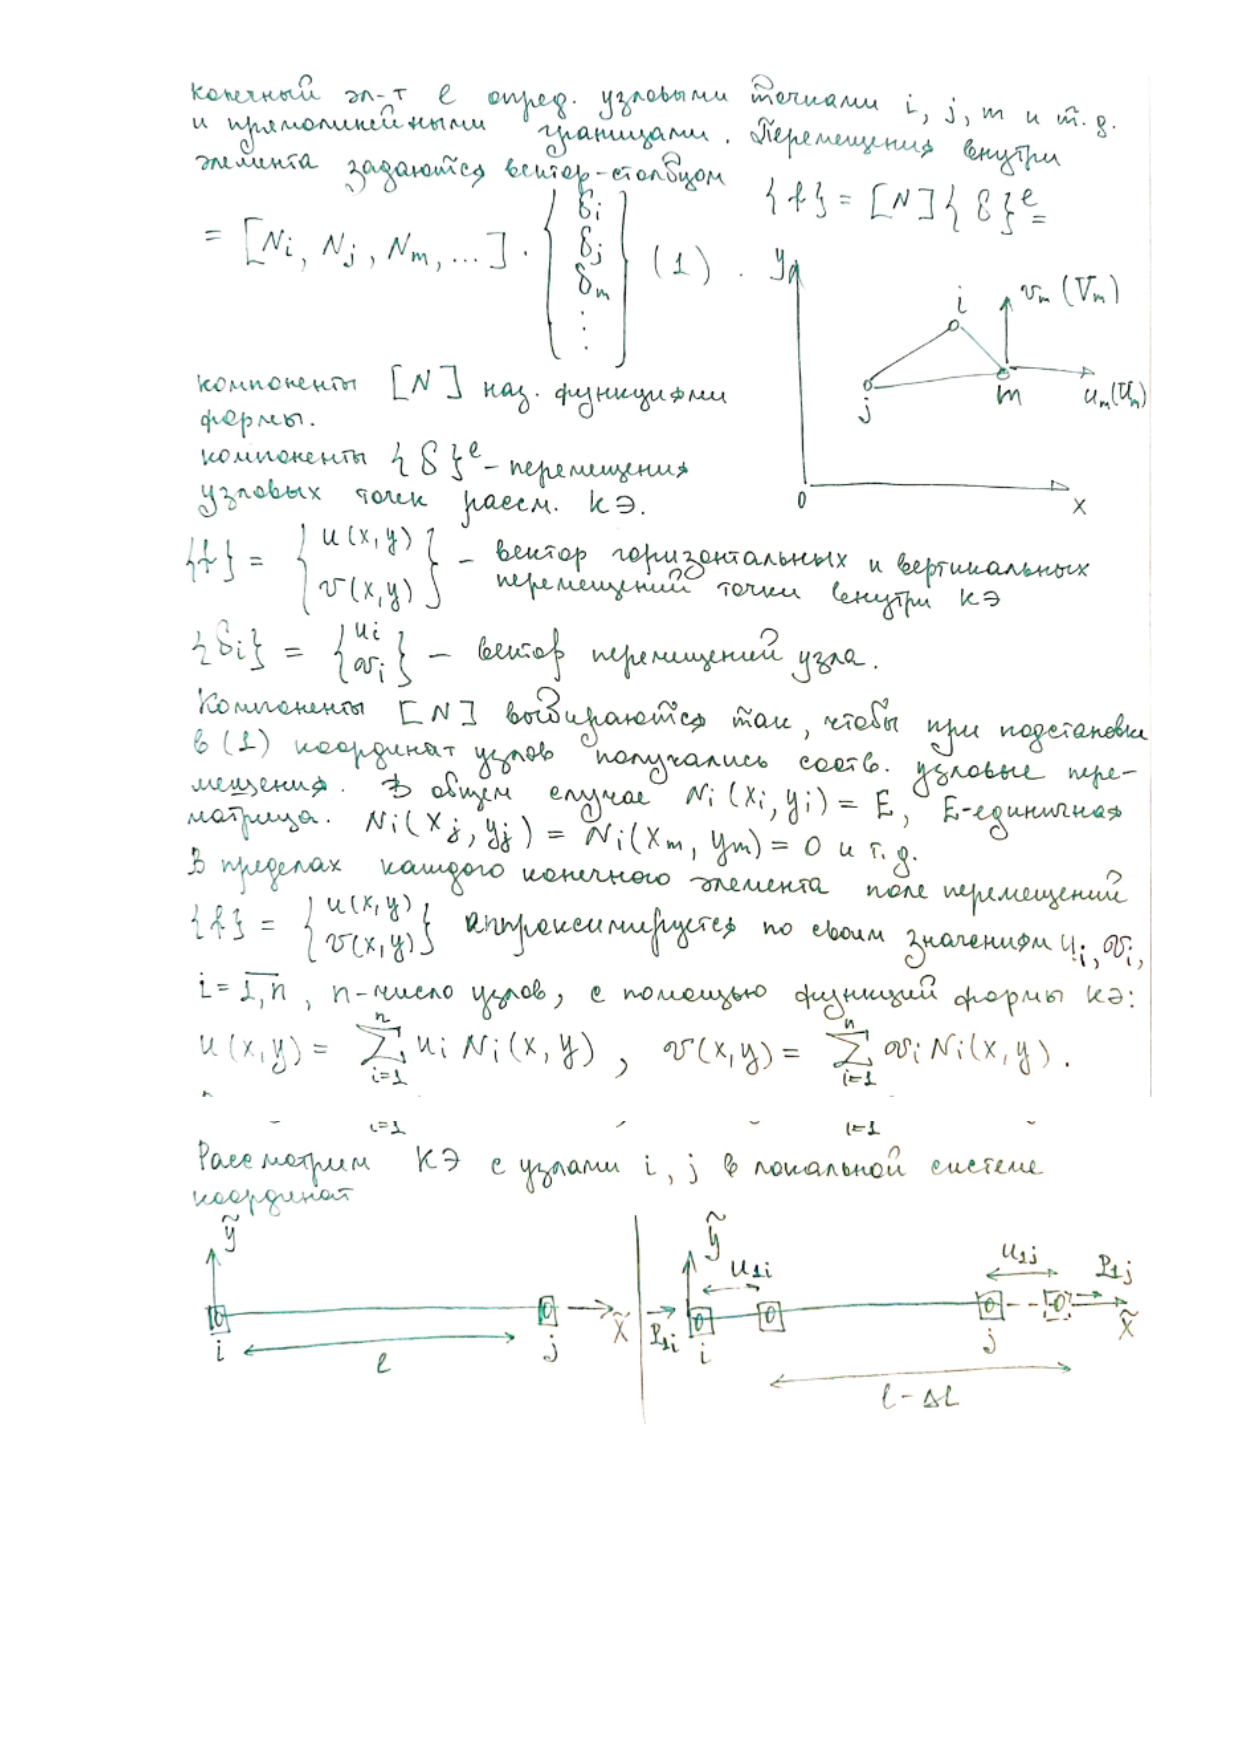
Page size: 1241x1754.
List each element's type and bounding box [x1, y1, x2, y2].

picture [177, 73, 1152, 1097]
picture [177, 1121, 1152, 1424]
